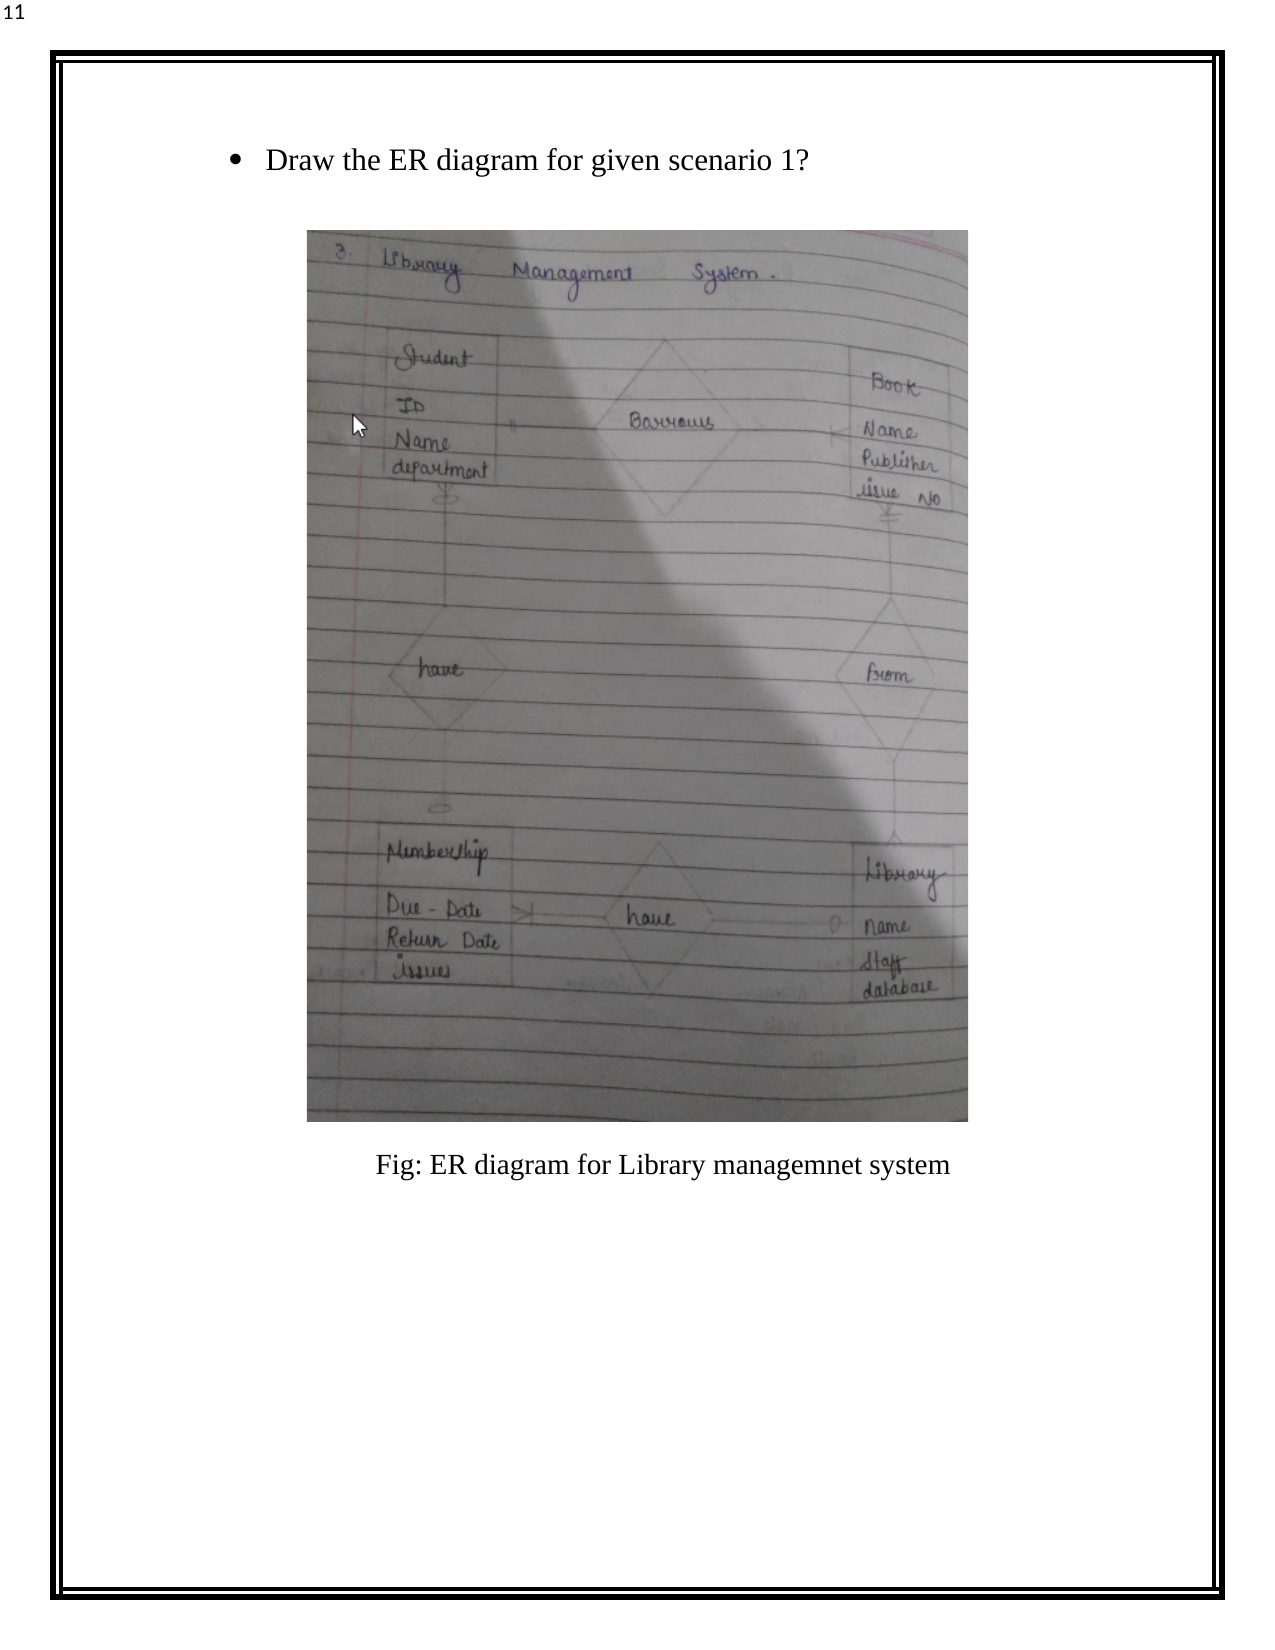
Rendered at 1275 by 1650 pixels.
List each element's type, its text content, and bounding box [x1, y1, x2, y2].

picture [306, 230, 969, 1122]
list Draw the ER diagram for given scenario 1? [230, 141, 1096, 177]
text Fig: ER diagram for Library managemnet system [179, 1147, 1096, 1181]
